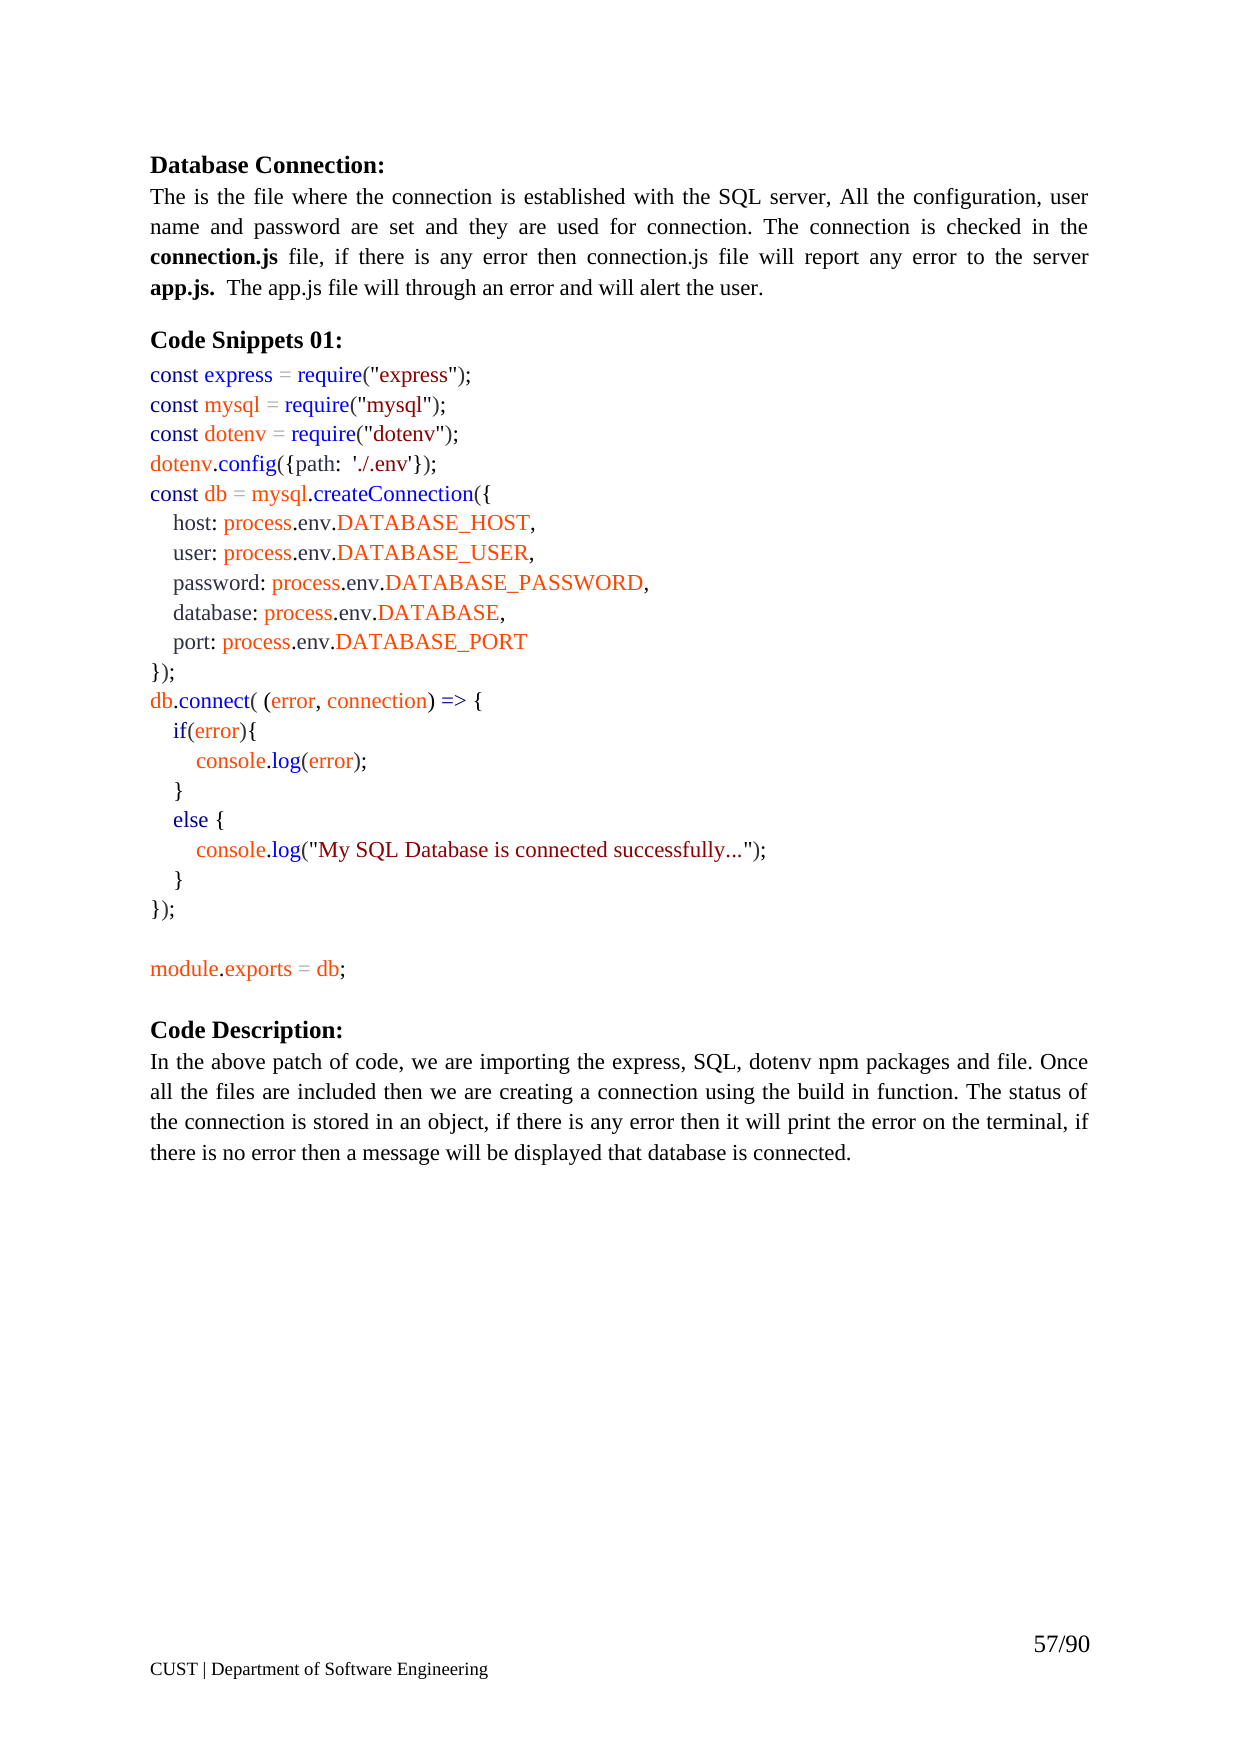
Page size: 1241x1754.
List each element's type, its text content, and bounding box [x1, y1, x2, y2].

text const mysql = require("mysql"); [150, 387, 1090, 417]
text module.exports = db; [150, 951, 1090, 981]
text db.connect( (error, connection) => { [150, 684, 1090, 714]
subtitle Code Snippets 01: [150, 325, 1090, 353]
text else { [150, 803, 1090, 833]
text password: process.env.DATABASE_PASSWORD, [150, 566, 1090, 595]
text if(error){ [150, 714, 1090, 744]
text } [150, 773, 1090, 803]
text }); [150, 654, 1090, 684]
text host: process.env.DATABASE_HOST, [150, 506, 1090, 536]
subtitle Database Connection: [150, 150, 1090, 179]
text console.log(error); [150, 744, 1090, 773]
text port: process.env.DATABASE_PORT [150, 625, 1090, 654]
text In the above patch of code, we are importing the express, SQL, dotenv npm packages and file. Once all the files are included then we are creating a connection using the build in function. The status of the connection is stored in an object, if there is any error then it will print the error on the terminal, if there is no error then a message will be displayed that database is connected. [150, 1048, 1090, 1165]
text The is the file where the connection is established with the SQL server, All the configuration, user name and password are set and they are used for connection. The connection is checked in the connection.js file, if there is any error then connection.js file will report any error to the server app.js. The app.js file will through an error and will alert the user. [150, 183, 1090, 300]
text } [150, 862, 1090, 892]
text database: process.env.DATABASE, [150, 595, 1090, 625]
text dotenv.config({path: './.env'}); [150, 447, 1090, 476]
text const dotenv = require("dotenv"); [150, 417, 1090, 447]
text user: process.env.DATABASE_USER, [150, 536, 1090, 566]
text console.log("My SQL Database is connected successfully..."); [150, 833, 1090, 862]
text }); [150, 892, 1090, 922]
text const express = require("express"); [150, 358, 1090, 387]
subtitle Code Description: [150, 1015, 1090, 1044]
text const db = mysql.createConnection({ [150, 476, 1090, 506]
